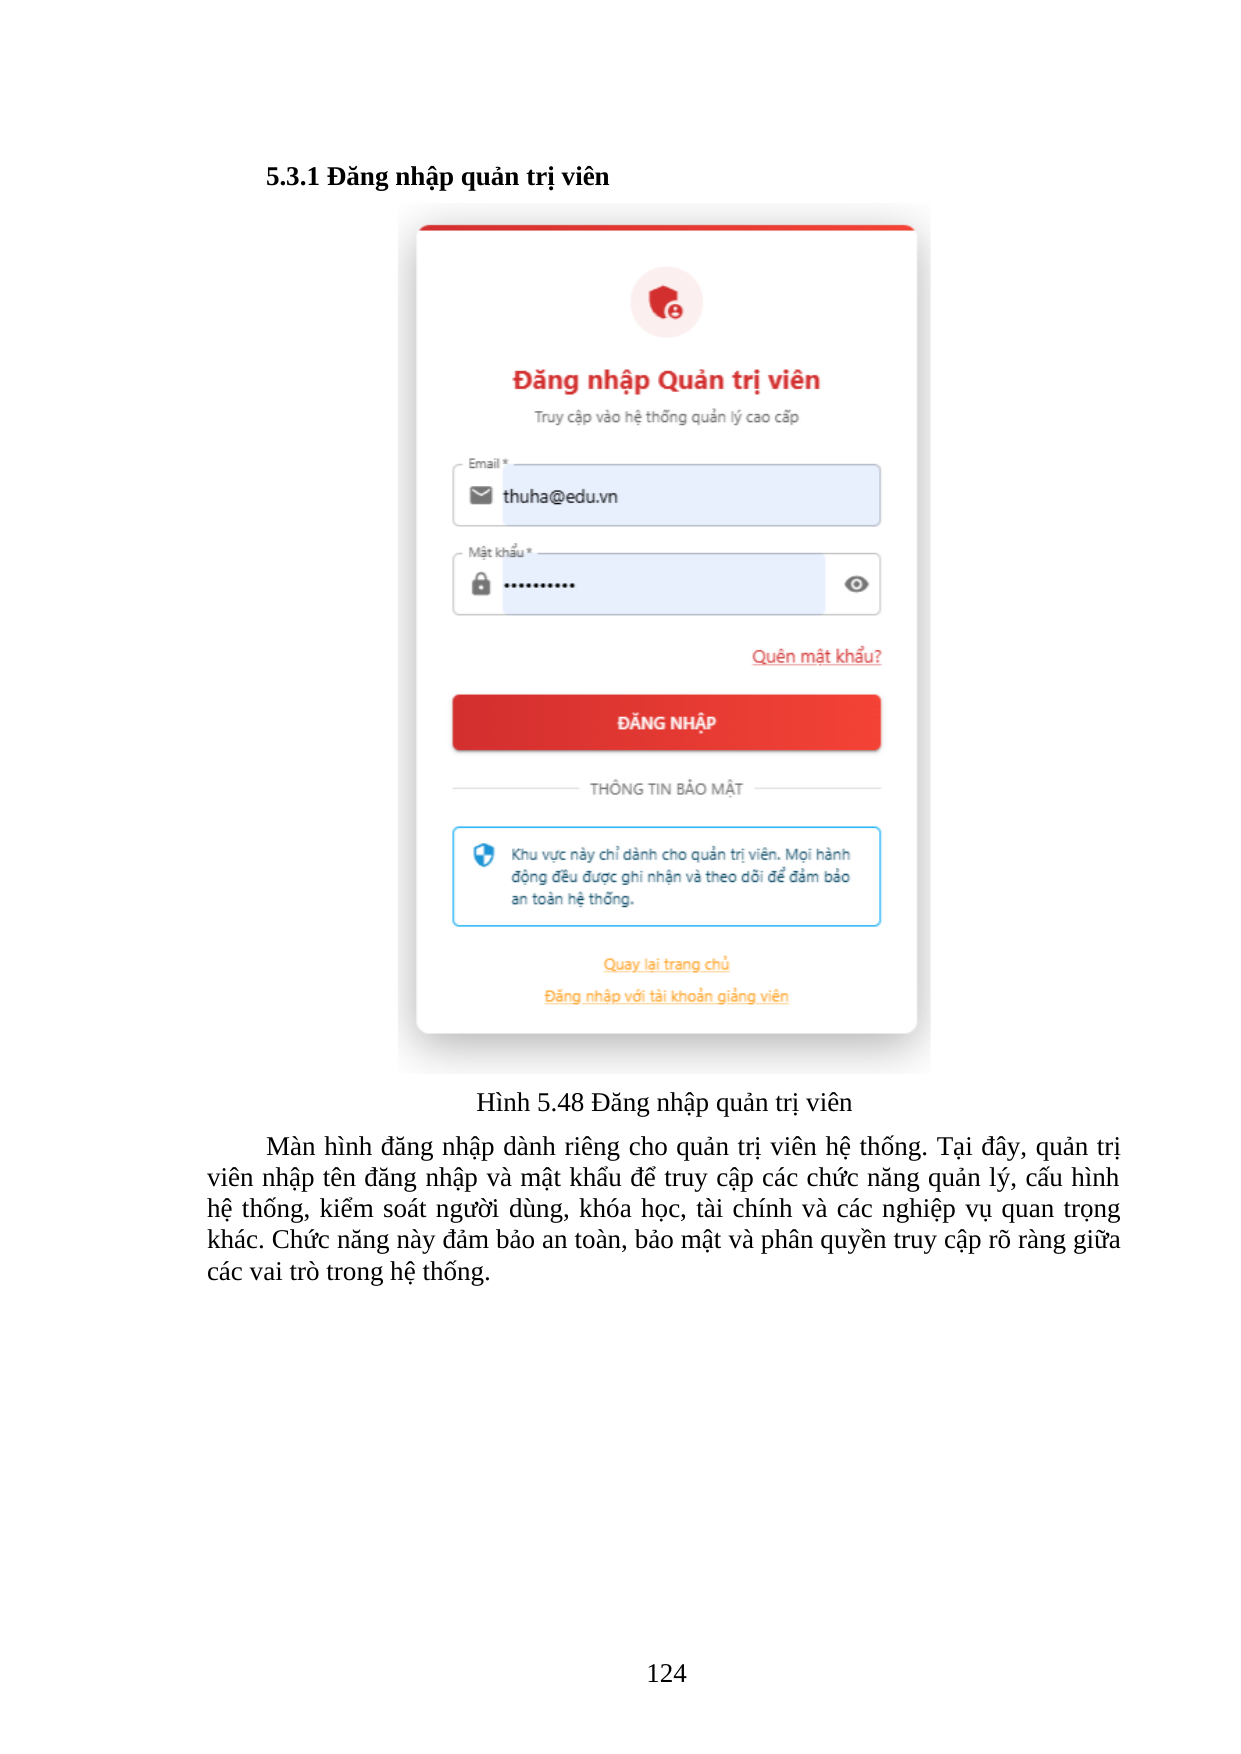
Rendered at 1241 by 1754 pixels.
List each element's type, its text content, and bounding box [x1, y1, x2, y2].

subtitle 5.3.1 Đăng nhập quản trị viên [207, 160, 1122, 191]
text Màn hình đăng nhập dành riêng cho quản trị viên hệ thống. Tại đây, quản trị viên nhập tên đăng nhập và mật khẩu để truy cập các chức năng quản lý, cấu hình hệ thống, kiểm soát người dùng, khóa học, tài chính và các nghiệp vụ quan trọng khác. Chức năng này đảm bảo an toàn, bảo mật và phân quyền truy cập rõ ràng giữa các vai trò trong hệ thống. [207, 1130, 1122, 1286]
picture [397, 203, 931, 1074]
text Hình 5.48 Đăng nhập quản trị viên [207, 1086, 1122, 1117]
